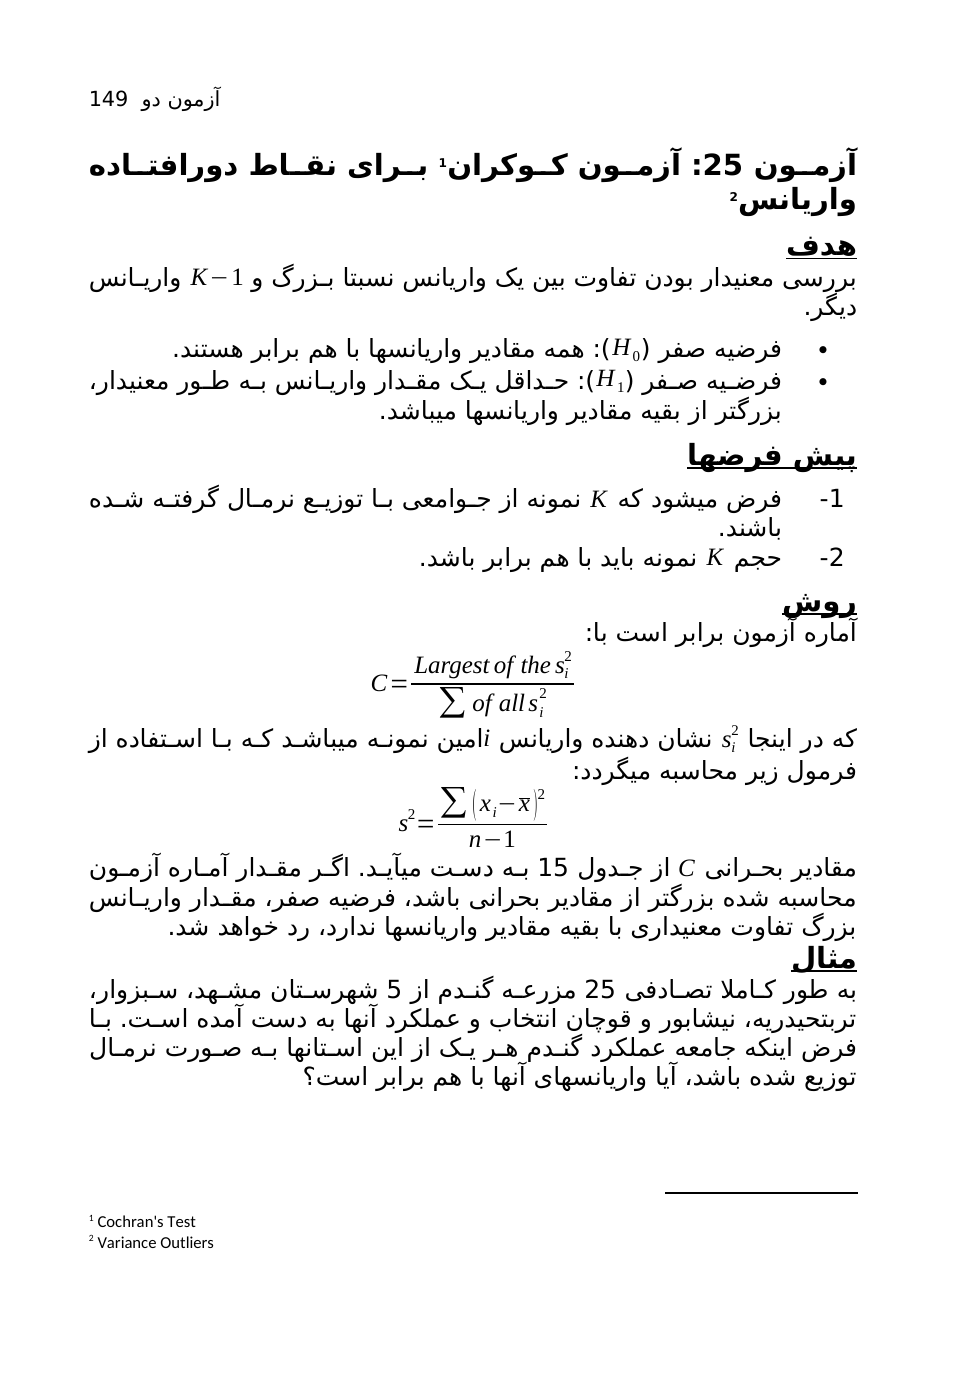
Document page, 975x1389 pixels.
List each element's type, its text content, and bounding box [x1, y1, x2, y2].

text مثال [89, 941, 857, 975]
subtitle آزمون 25: آزمون کوکران برای نقاط دورافتاده واریانس [89, 148, 857, 216]
list فرضیه صفر (): حداقل یک مقدار واریانس به طور معنی‏دار، بزرگتر از بقیه مقادیر واریانس‏ها می‏باشد. [89, 365, 819, 425]
text آماره آزمون برابر است با: [89, 618, 857, 647]
text پیش فرض‏ها [89, 438, 857, 472]
text بررسی معنی‏دار بودن تفاوت بین یک واریانس نسبتا بزرگ و واریانس دیگر. [89, 263, 857, 321]
list فرضیه صفر (): همه مقادیر واریانس‏ها با هم برابر هستند. [89, 333, 819, 365]
text هدف [89, 229, 857, 263]
text مقادیر بحرانی از جدول 15 به دست می‏آید. اگر مقدار آماره آزمون محاسبه شده بزرگتر از مقادیر بحرانی باشد، فرضیه صفر، مقدار واریانس بزرگ تفاوت معنی‏داری با بقیه مقادیر واریانس‏ها ندارد، رد خواهد شد. [89, 853, 857, 941]
list فرض می‏شود که نمونه از جوامعی با توزیع نرمال گرفته شده باشند. [89, 484, 819, 543]
text به طور کاملا تصادفی 25 مزرعه گندم از 5 شهرستان مشهد، سبزوار، تربت‏حیدریه، نیشابور و قوچان انتخاب و عملکرد آن‏ها به دست آمده است. با فرض اینکه جامعه عملکرد گندم هر یک از این استان‏ها به صورت نرمال توزیع شده باشد، آیا واریانس‏های آن‏ها با هم برابر است؟ [89, 975, 857, 1092]
text که در اینجا نشان دهنده واریانس امین نمونه می‏باشد که با استفاده از فرمول زیر محاسبه می‏گردد: [89, 721, 857, 785]
text روش [89, 584, 857, 618]
list حجم نمونه باید با هم برابر باشد. [89, 543, 819, 572]
